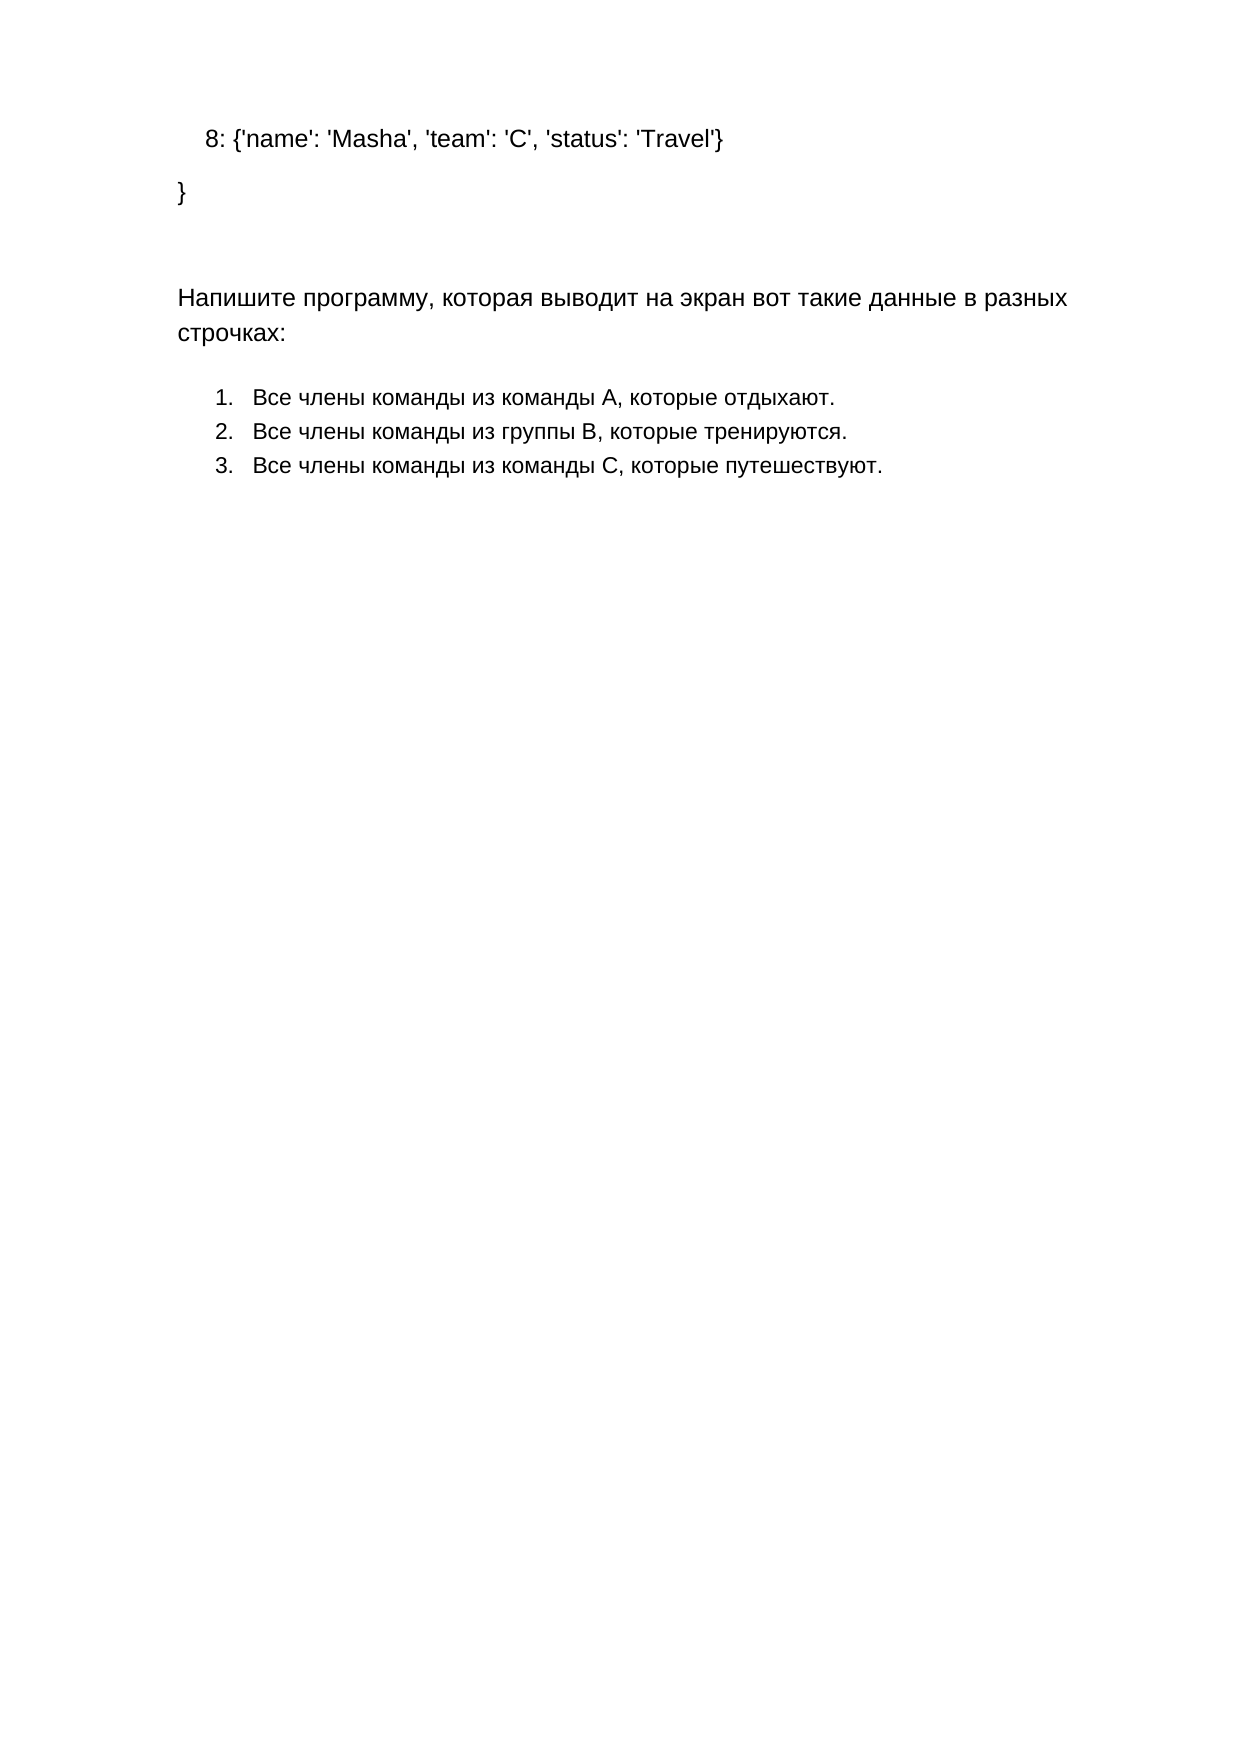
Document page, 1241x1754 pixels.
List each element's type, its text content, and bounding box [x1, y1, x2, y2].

list Все члены команды из группы B, которые тренируются. [215, 410, 1152, 444]
list Все члены команды из команды А, которые отдыхают. [215, 375, 1152, 410]
text 8: {'name': 'Masha', 'team': 'C', 'status': 'Travel'} [177, 118, 1152, 152]
text Напишите программу, которая выводит на экран вот такие данные в разных строчках: [177, 277, 1152, 346]
text } [177, 171, 1152, 206]
list Все члены команды из команды C, которые путешествуют. [215, 444, 1152, 478]
